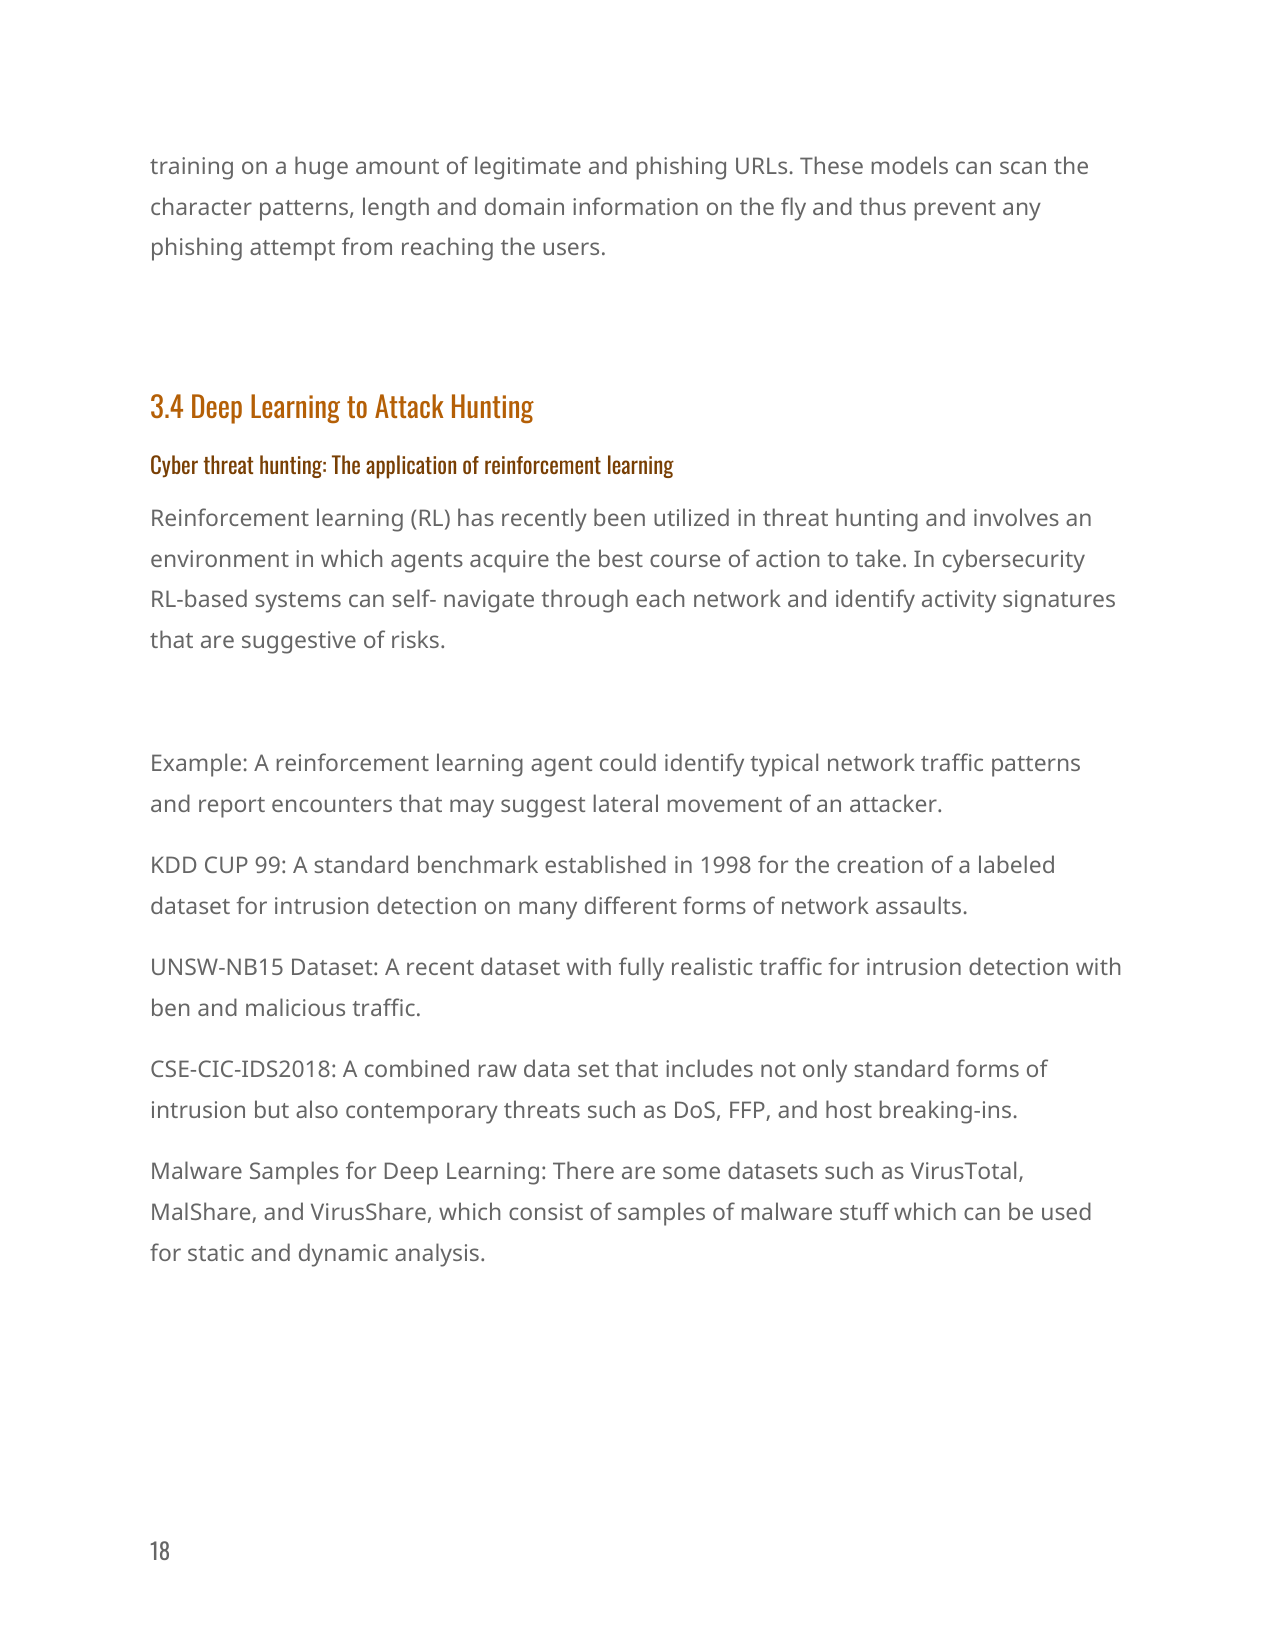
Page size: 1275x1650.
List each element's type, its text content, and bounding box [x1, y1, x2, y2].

text Malware Samples for Deep Learning: There are some datasets such as VirusTotal, MalShare, and VirusShare, which consist of samples of malware stuff which can be used for static and dynamic analysis. [150, 1155, 1125, 1268]
subtitle Cyber threat hunting: The application of reinforcement learning [150, 447, 1125, 481]
text CSE-CIC-IDS2018: A combined raw data set that includes not only standard forms of intrusion but also contemporary threats such as DoS, FFP, and host breaking-ins. [150, 1053, 1125, 1125]
text KDD CUP 99: A standard benchmark established in 1998 for the creation of a labeled dataset for intrusion detection on many different forms of network assaults. [150, 849, 1125, 921]
text Reinforcement learning (RL) has recently been utilized in threat hunting and involves an environment in which agents acquire the best course of action to take. In cybersecurity RL-based systems can self- navigate through each network and identify activity signatures that are suggestive of risks. [150, 502, 1125, 655]
text Example: A reinforcement learning agent could identify typical network traffic patterns and report encounters that may suggest lateral movement of an attacker. [150, 747, 1125, 819]
subtitle 3.4 Deep Learning to Attack Hunting [150, 383, 1125, 427]
text UNSW-NB15 Dataset: A recent dataset with fully realistic traffic for intrusion detection with ben and malicious traffic. [150, 951, 1125, 1023]
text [150, 150, 1125, 262]
